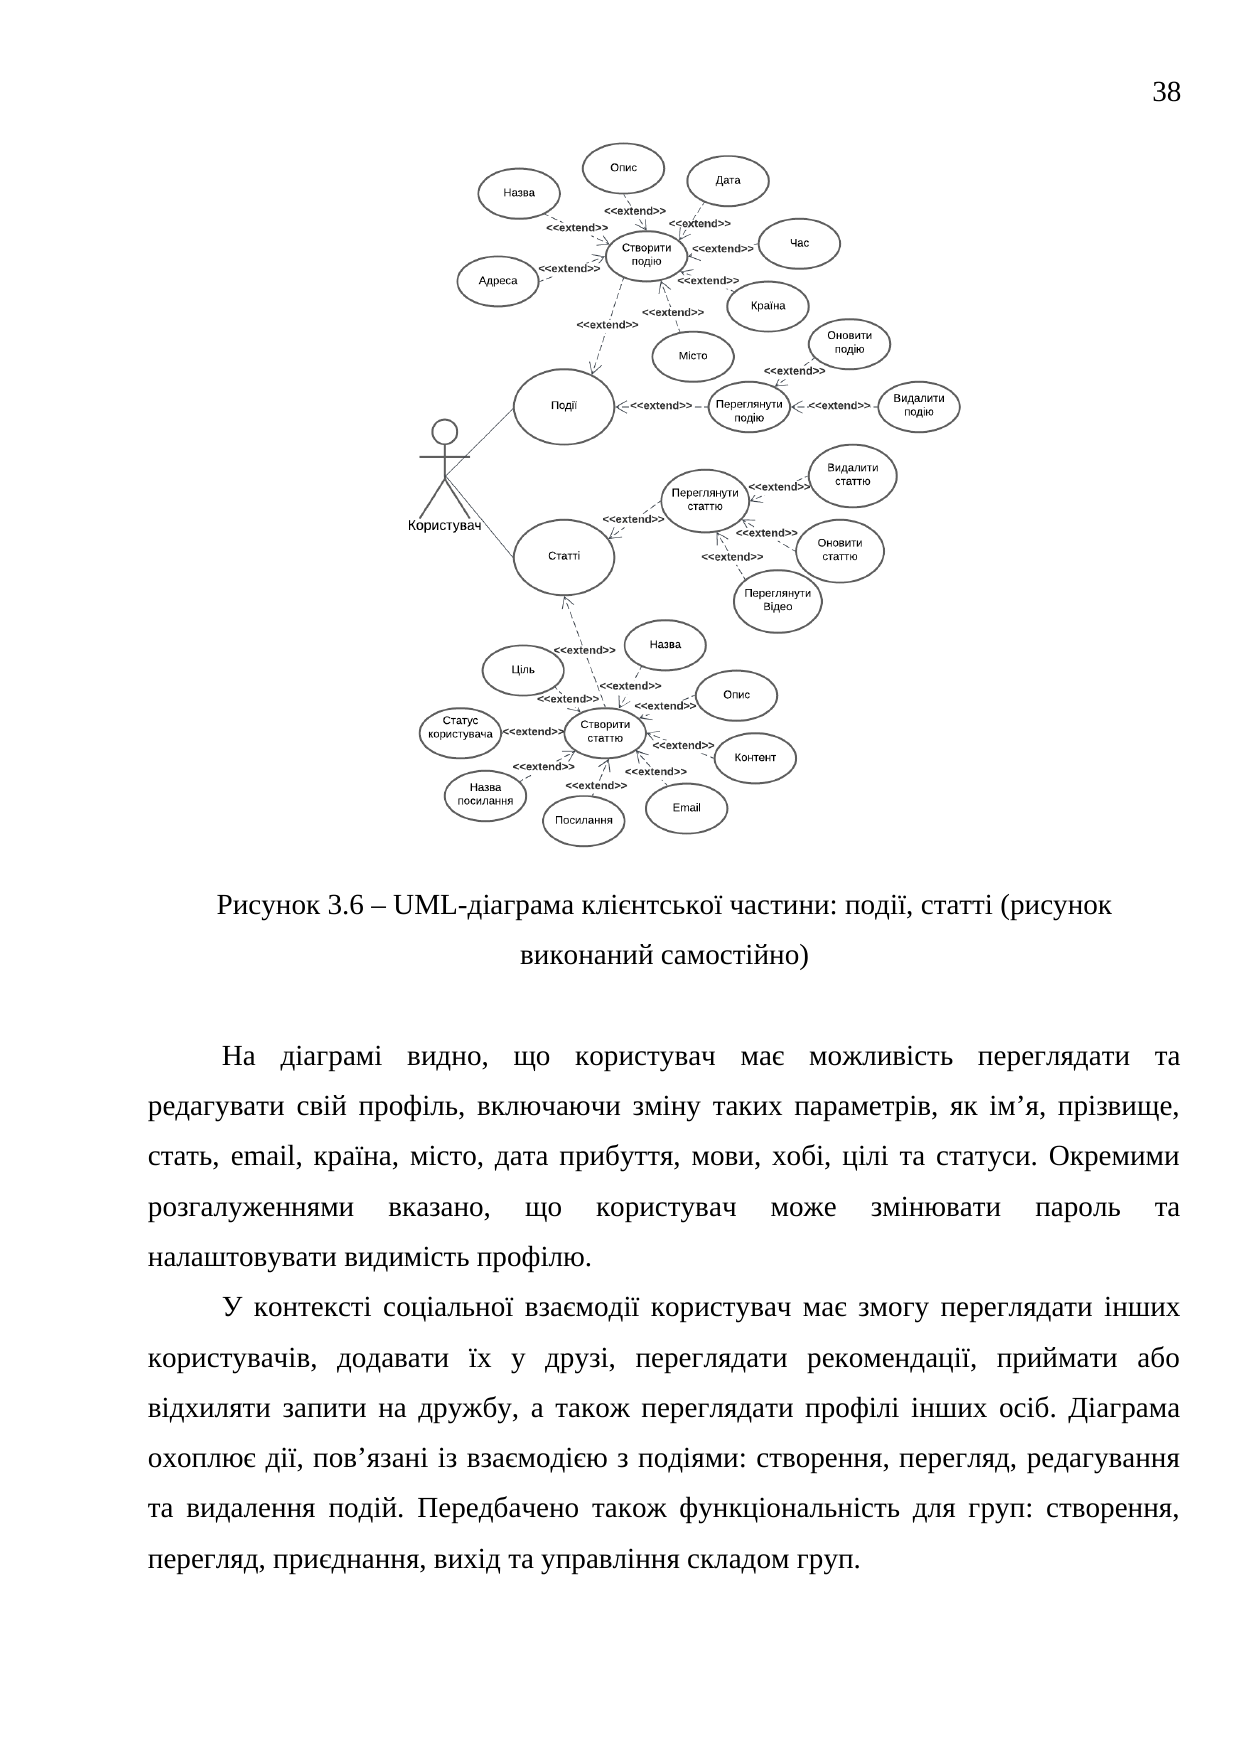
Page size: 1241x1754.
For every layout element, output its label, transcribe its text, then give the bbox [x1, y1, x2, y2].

text На діаграмі видно, що користувач має можливість переглядати та редагувати свій профіль, включаючи зміну таких параметрів, як ім’я, прізвище, стать, email, країна, місто, дата прибуття, мови, хобі, цілі та статуси. Окремими розгалуженнями вказано, що користувач може змінювати пароль та налаштовувати видимість профілю. [148, 1038, 1181, 1273]
text Рисунок 3.6 – UML-діаграма клієнтської частини: події, статті (рисунок виконаний самостійно) [148, 887, 1181, 971]
picture [344, 118, 985, 871]
text У контексті соціальної взаємодії користувач має змогу переглядати інших користувачів, додавати їх у друзі, переглядати рекомендації, приймати або відхиляти запити на дружбу, а також переглядати профілі інших осіб. Діаграма охоплює дії, пов’язані із взаємодією з подіями: створення, перегляд, редагування та видалення подій. Передбачено також функціональність для груп: створення, перегляд, приєднання, вихід та управління складом груп. [148, 1289, 1181, 1574]
